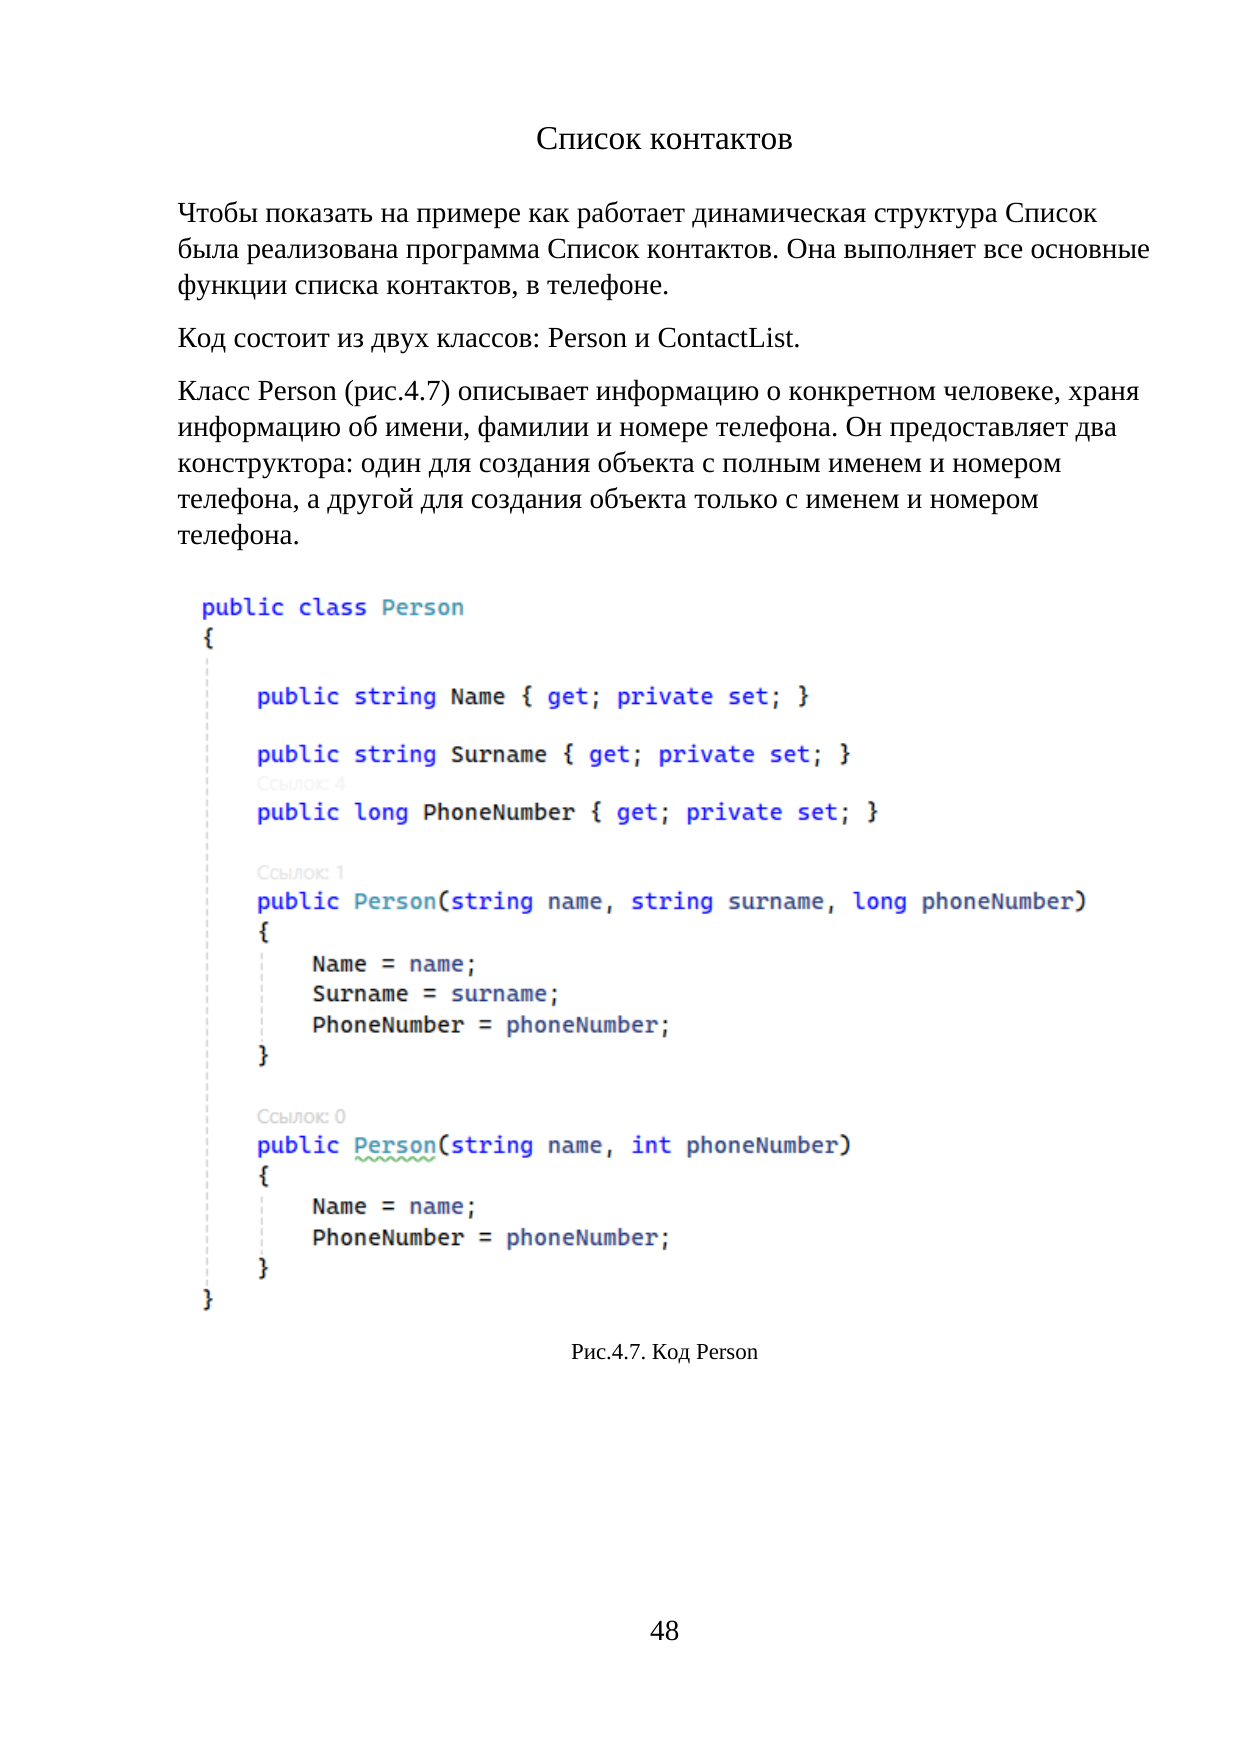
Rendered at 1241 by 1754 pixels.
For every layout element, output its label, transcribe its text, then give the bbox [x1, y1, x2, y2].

text Чтобы показать на примере как работает динамическая структура Список была реализована программа Список контактов. Она выполняет все основные функции списка контактов, в телефоне. [177, 195, 1152, 301]
picture [177, 570, 1117, 1319]
text Код состоит из двух классов: Person и ContactList. [177, 320, 1152, 353]
text Класс Person (рис.4.7) описывает информацию о конкретном человеке, храня информацию об имени, фамилии и номере телефона. Он предоставляет два конструктора: один для создания объекта с полным именем и номером телефона, а другой для создания объекта только с именем и номером телефона. [177, 373, 1152, 551]
text Список контактов [177, 118, 1152, 156]
text Рис.4.7. Код Person [177, 1338, 1152, 1364]
